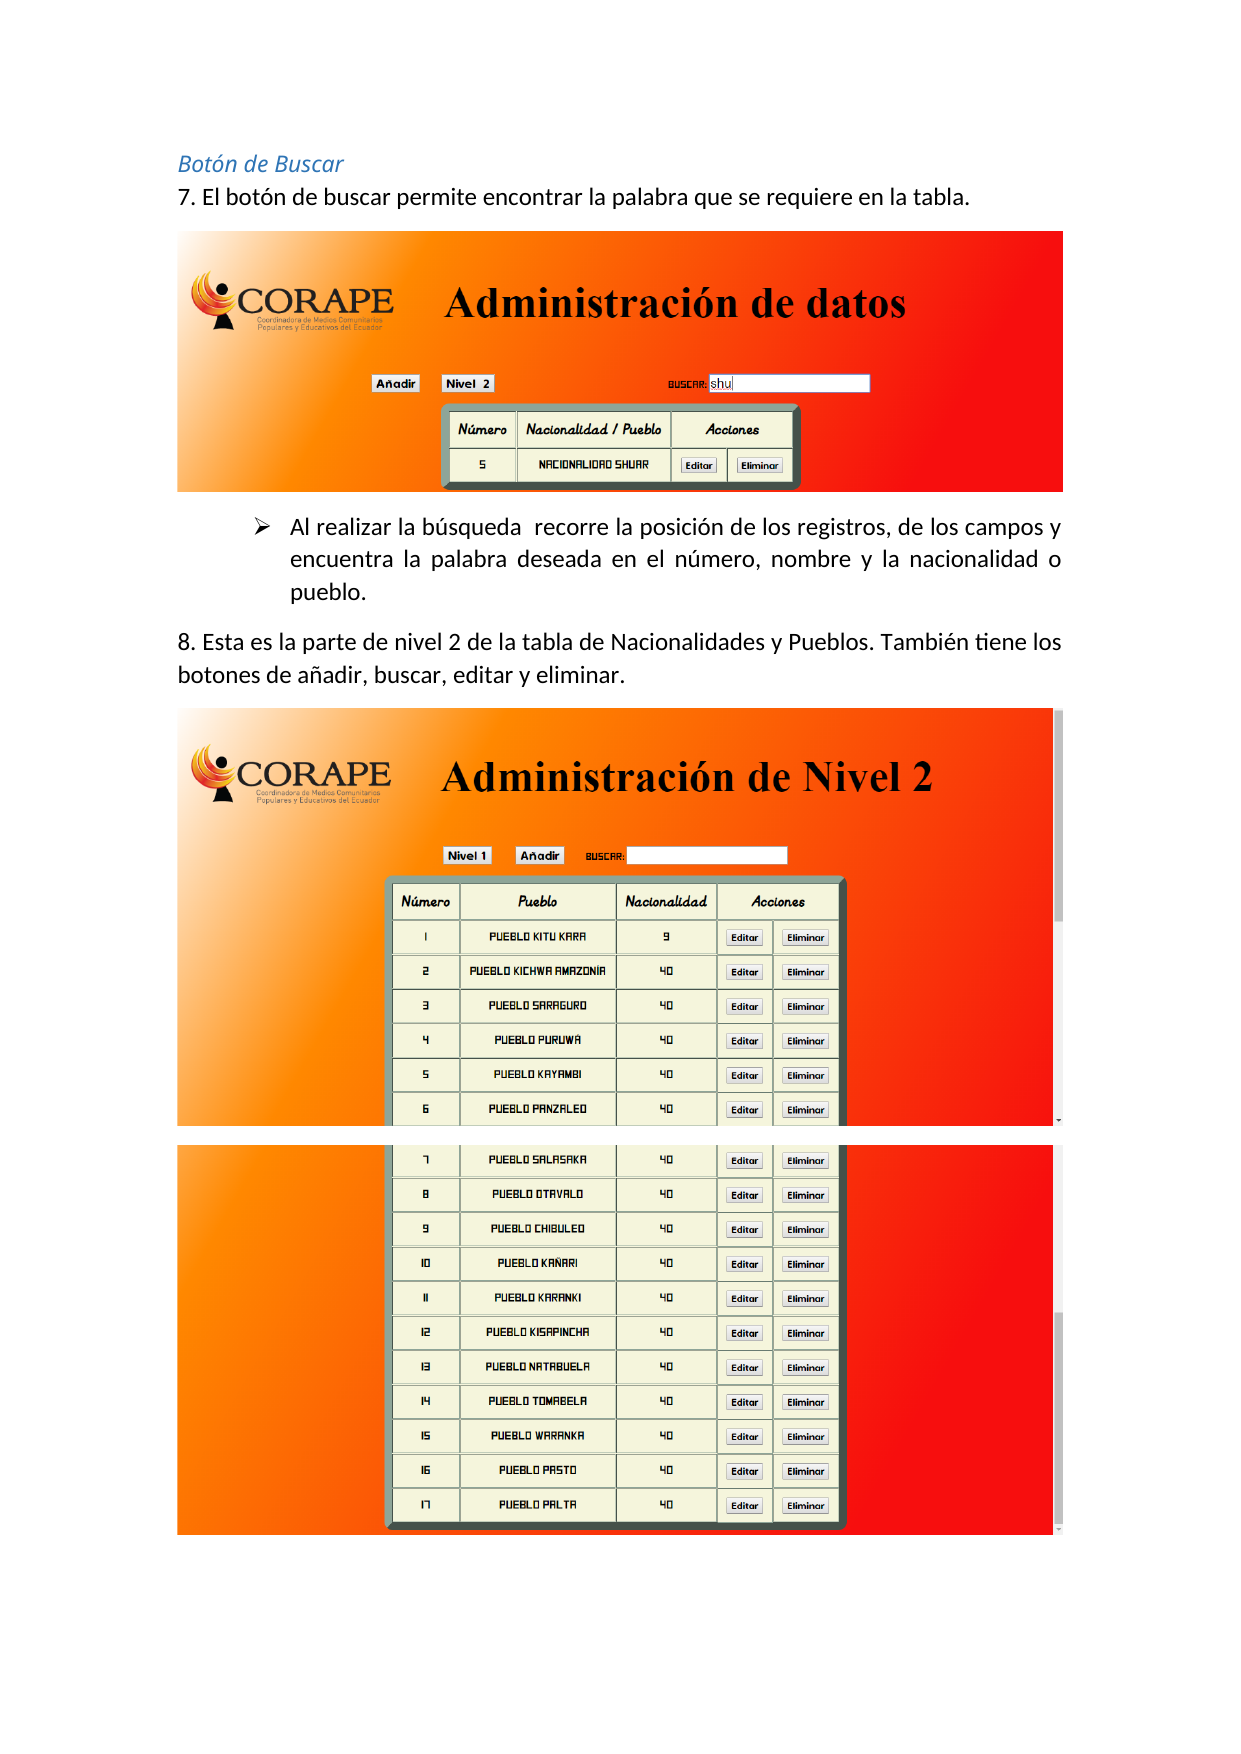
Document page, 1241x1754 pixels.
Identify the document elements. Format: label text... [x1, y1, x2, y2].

text 8. Esta es la parte de nivel 2 de la tabla de Nacionalidades y Pueblos. También tiene los botones de añadir, buscar, editar y eliminar. [177, 626, 1063, 689]
picture [177, 231, 1063, 492]
text 7. El botón de buscar permite encontrar la palabra que se requiere en la tabla. [177, 181, 1063, 212]
picture [177, 1145, 1063, 1535]
subtitle Botón de Buscar [177, 148, 1063, 179]
list Al realizar la búsqueda recorre la posición de los registros, de los campos y encuentra la palabra deseada en el número, nombre y la nacionalidad o pueblo. [252, 511, 1063, 607]
picture [177, 708, 1063, 1126]
